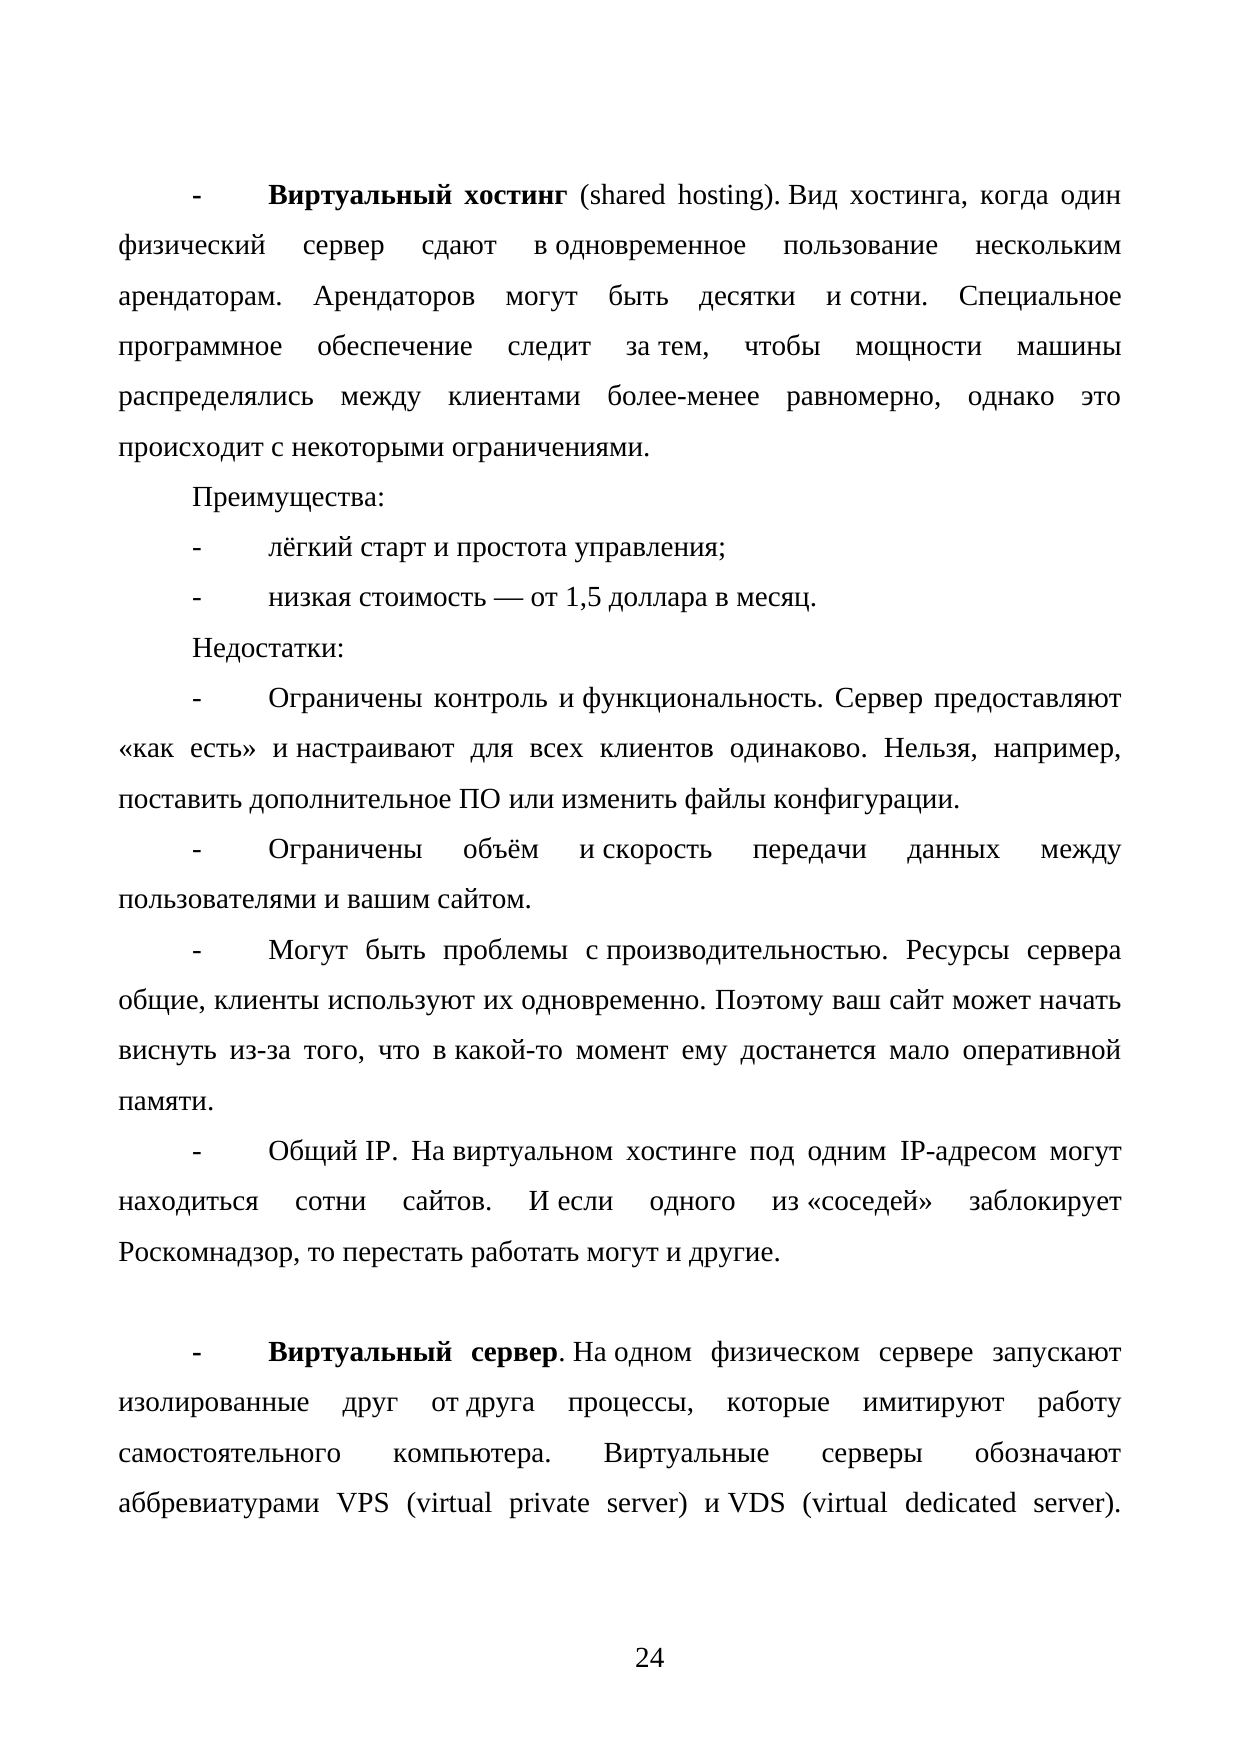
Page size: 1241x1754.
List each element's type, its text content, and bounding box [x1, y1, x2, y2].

text Преимущества: [118, 479, 1122, 512]
text Недостатки: [118, 630, 1122, 663]
text - низкая стоимость — от 1,5 доллара в месяц. [118, 579, 1122, 613]
text - Ограничены контроль и функциональность. Сервер предоставляют «как есть» и настраивают для всех клиентов одинаково. Нельзя, например, поставить дополнительное ПО или изменить файлы конфигурации. [118, 680, 1122, 814]
text - Виртуальный хостинг (shared hosting). Вид хостинга, когда один физический сервер сдают в одновременное пользование нескольким арендаторам. Арендаторов могут быть десятки и сотни. Специальное программное обеспечение следит за тем, чтобы мощности машины распределялись между клиентами более-менее равномерно, однако это происходит с некоторыми ограничениями. [118, 177, 1122, 462]
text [118, 1334, 1122, 1519]
text - Общий IP. На виртуальном хостинге под одним IP-адресом могут находиться сотни сайтов. И если одного из «соседей» заблокирует Роскомнадзор, то перестать работать могут и другие. [118, 1133, 1122, 1267]
text - Ограничены объём и скорость передачи данных между пользователями и вашим сайтом. [118, 831, 1122, 915]
text - Могут быть проблемы с производительностью. Ресурсы сервера общие, клиенты используют их одновременно. Поэтому ваш сайт может начать виснуть из-за того, что в какой-то момент ему достанется мало оперативной памяти. [118, 932, 1122, 1116]
text - лёгкий старт и простота управления; [118, 529, 1122, 563]
